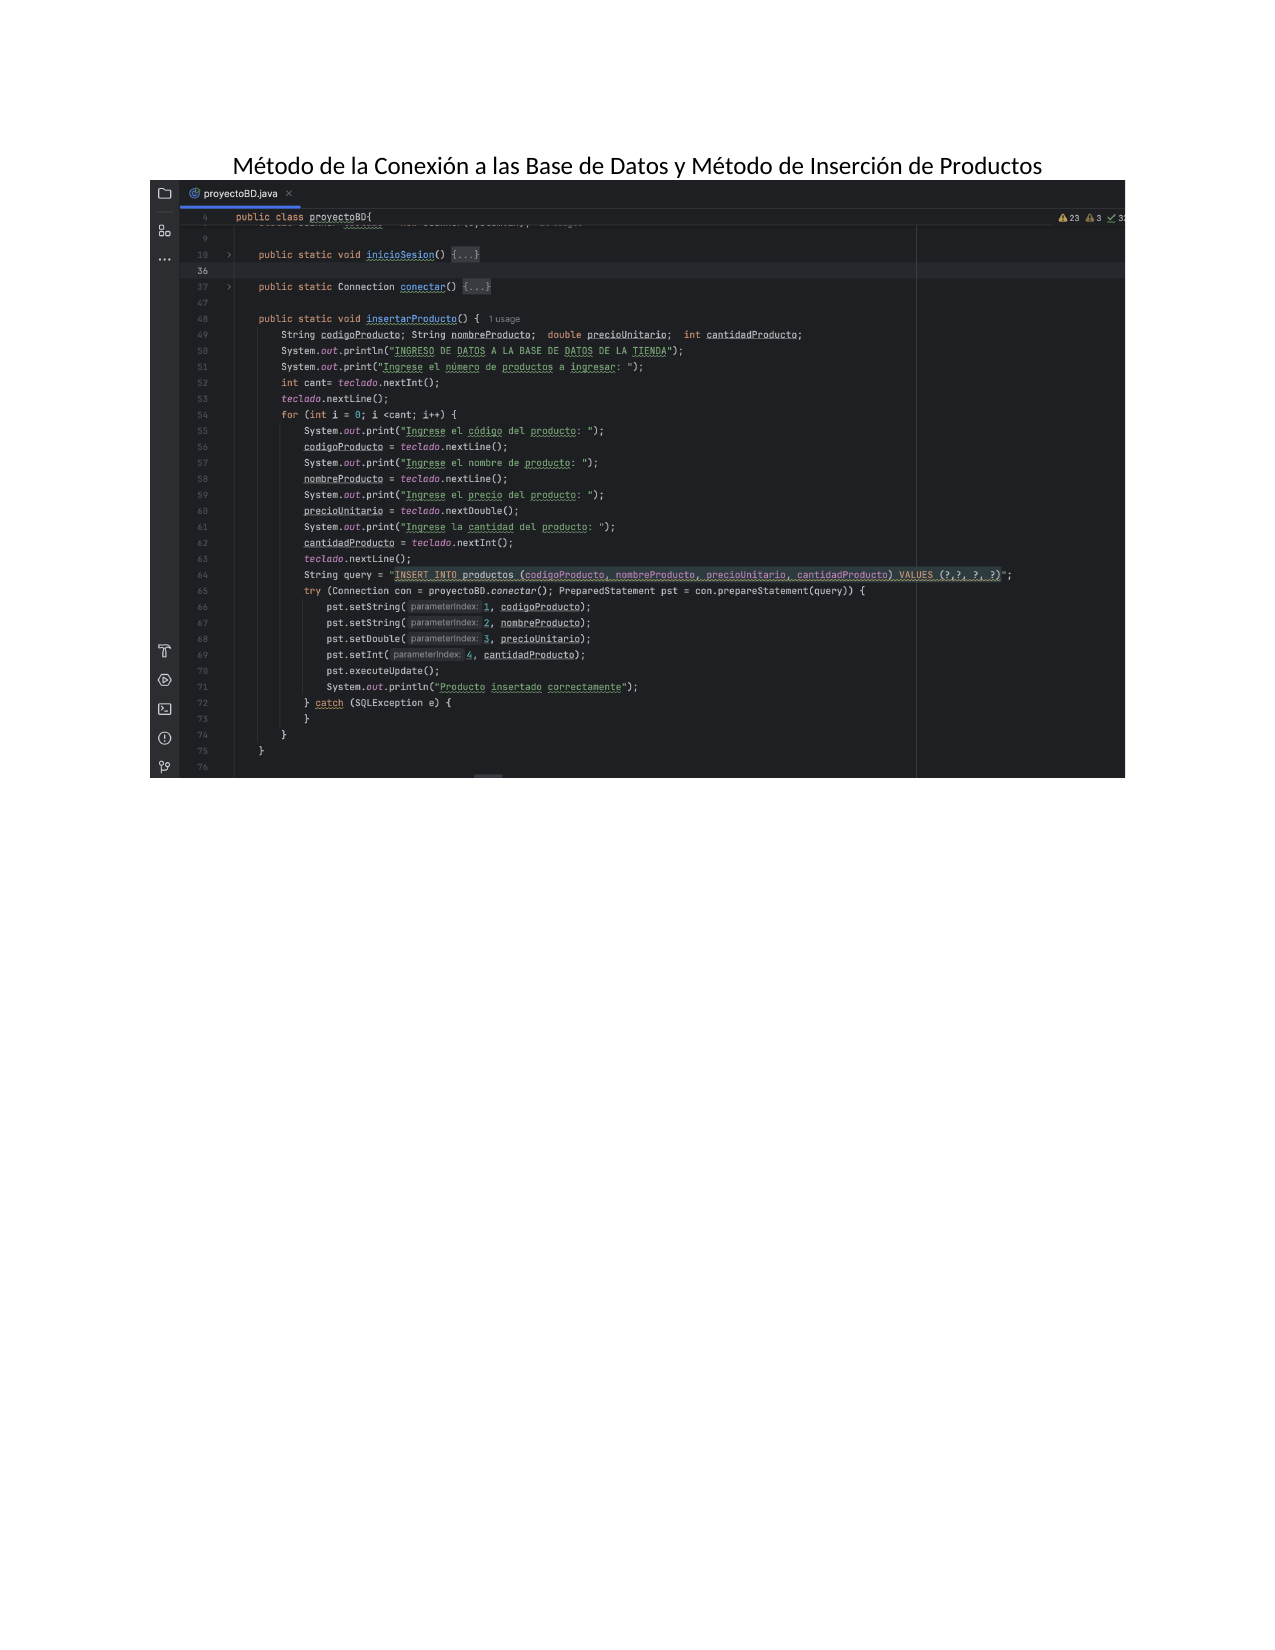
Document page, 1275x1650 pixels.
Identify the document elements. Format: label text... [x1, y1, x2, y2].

text Método de la Conexión a las Base de Datos y Método de Inserción de Productos [150, 150, 1125, 180]
picture [150, 180, 1125, 778]
